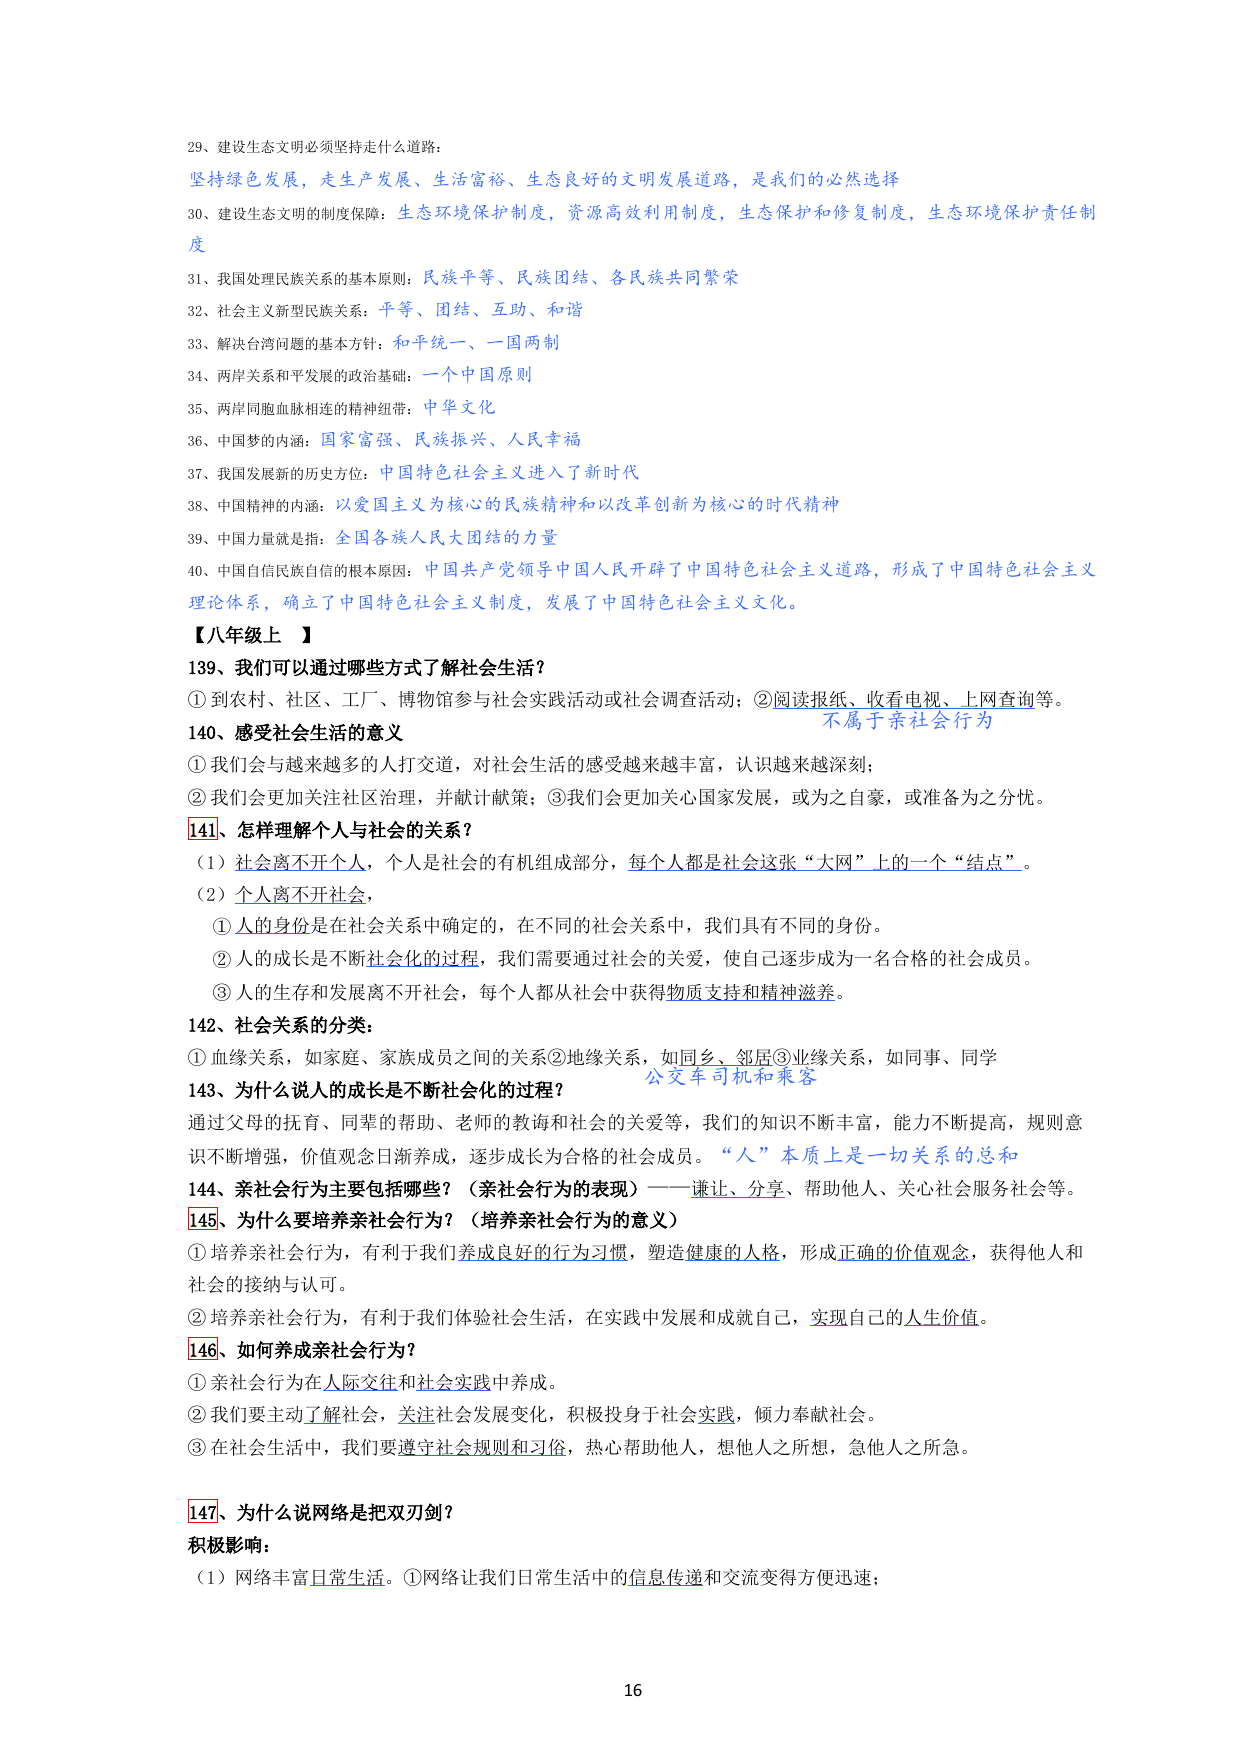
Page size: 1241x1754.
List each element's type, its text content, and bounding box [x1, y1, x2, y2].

text 140、感受社会生活的意义 [187, 715, 1084, 747]
text ②培养亲社会行为，有利于我们体验社会生活，在实践中发展和成就自己，实现自己的人生价值。 [187, 1300, 1084, 1332]
text 145、为什么要培养亲社会行为？（培养亲社会行为的意义） [187, 1202, 1084, 1235]
text 36、中国梦的内涵：国家富强、民族振兴、人民幸福 [187, 422, 1100, 455]
text 39、中国力量就是指：全国各族人民大团结的力量 [187, 520, 1100, 552]
text ①我们会与越来越多的人打交道，对社会生活的感受越来越丰富，认识越来越深刻； [187, 747, 1084, 780]
text （1）网络丰富日常生活。①网络让我们日常生活中的信息传递和交流变得方便迅速； [187, 1560, 1084, 1592]
text ①培养亲社会行为，有利于我们养成良好的行为习惯，塑造健康的人格，形成正确的价值观念，获得他人和社会的接纳与认可。 [187, 1235, 1084, 1300]
text 141、怎样理解个人与社会的关系？ [187, 812, 1084, 845]
text ①亲社会行为在人际交往和社会实践中养成。 [187, 1365, 1084, 1397]
text 31、我国处理民族关系的基本原则：民族平等、民族团结、各民族共同繁荣 [187, 260, 1100, 292]
text （2）个人离不开社会， [187, 877, 1084, 910]
text 32、社会主义新型民族关系：平等、团结、互助、和谐 [187, 292, 1100, 325]
text 坚持绿色发展，走生产发展、生活富裕、生态良好的文明发展道路，是我们的必然选择 [187, 162, 1100, 195]
text ①人的身份是在社会关系中确定的，在不同的社会关系中，我们具有不同的身份。 [212, 910, 1084, 942]
text 34、两岸关系和平发展的政治基础：一个中国原则 [187, 357, 1100, 390]
text 37、我国发展新的历史方位：中国特色社会主义进入了新时代 [187, 455, 1100, 487]
text ②我们会更加关注社区治理，并献计献策；③我们会更加关心国家发展，或为之自豪，或准备为之分忧。 [187, 780, 1084, 812]
text 142、社会关系的分类： [187, 1007, 1084, 1040]
text 35、两岸同胞血脉相连的精神纽带：中华文化 [187, 390, 1100, 422]
text 积极影响： [187, 1527, 1084, 1560]
text ③在社会生活中，我们要遵守社会规则和习俗，热心帮助他人，想他人之所想，急他人之所急。 [187, 1430, 1084, 1462]
text 38、中国精神的内涵：以爱国主义为核心的民族精神和以改革创新为核心的时代精神 [187, 487, 1100, 520]
text 147、为什么说网络是把双刃剑？ [187, 1495, 1084, 1527]
text 通过父母的抚育、同辈的帮助、老师的教诲和社会的关爱等，我们的知识不断丰富，能力不断提高，规则意识不断增强，价值观念日渐养成，逐步成长为合格的社会成员。“人”本质上是一切关系的总和 [187, 1105, 1084, 1170]
text 29、建设生态文明必须坚持走什么道路： [187, 130, 1100, 162]
text ①血缘关系，如家庭、家族成员之间的关系②地缘关系，如同乡、邻居③业缘关系，如同事、同学 [187, 1040, 1084, 1072]
text ②人的成长是不断社会化的过程，我们需要通过社会的关爱，使自己逐步成为一名合格的社会成员。 [212, 942, 1084, 975]
text 33、解决台湾问题的基本方针：和平统一、一国两制 [187, 325, 1100, 357]
text 40、中国自信民族自信的根本原因：中国共产党领导中国人民开辟了中国特色社会主义道路，形成了中国特色社会主义理论体系，确立了中国特色社会主义制度，发展了中国特色社会主义文化。 [187, 552, 1100, 617]
text 【八年级上册】 [187, 617, 1084, 650]
text 30、建设生态文明的制度保障：生态环境保护制度，资源高效利用制度，生态保护和修复制度，生态环境保护责任制度 [187, 195, 1100, 260]
text （1）社会离不开个人，个人是社会的有机组成部分，每个人都是社会这张“大网”上的一个“结点”。 [187, 845, 1084, 877]
text ①到农村、社区、工厂、博物馆参与社会实践活动或社会调查活动；②阅读报纸、收看电视、上网查询等。 [187, 682, 1084, 715]
text 139、我们可以通过哪些方式了解社会生活？ [187, 650, 1084, 682]
text 146、如何养成亲社会行为？ [187, 1332, 1084, 1365]
text ③人的生存和发展离不开社会，每个人都从社会中获得物质支持和精神滋养。 [212, 975, 1084, 1007]
text 143、为什么说人的成长是不断社会化的过程？ [187, 1072, 1084, 1105]
text ②我们要主动了解社会，关注社会发展变化，积极投身于社会实践，倾力奉献社会。 [187, 1397, 1084, 1430]
text 144、亲社会行为主要包括哪些？（亲社会行为的表现）——谦让、分享、帮助他人、关心社会服务社会等。 [187, 1170, 1084, 1202]
